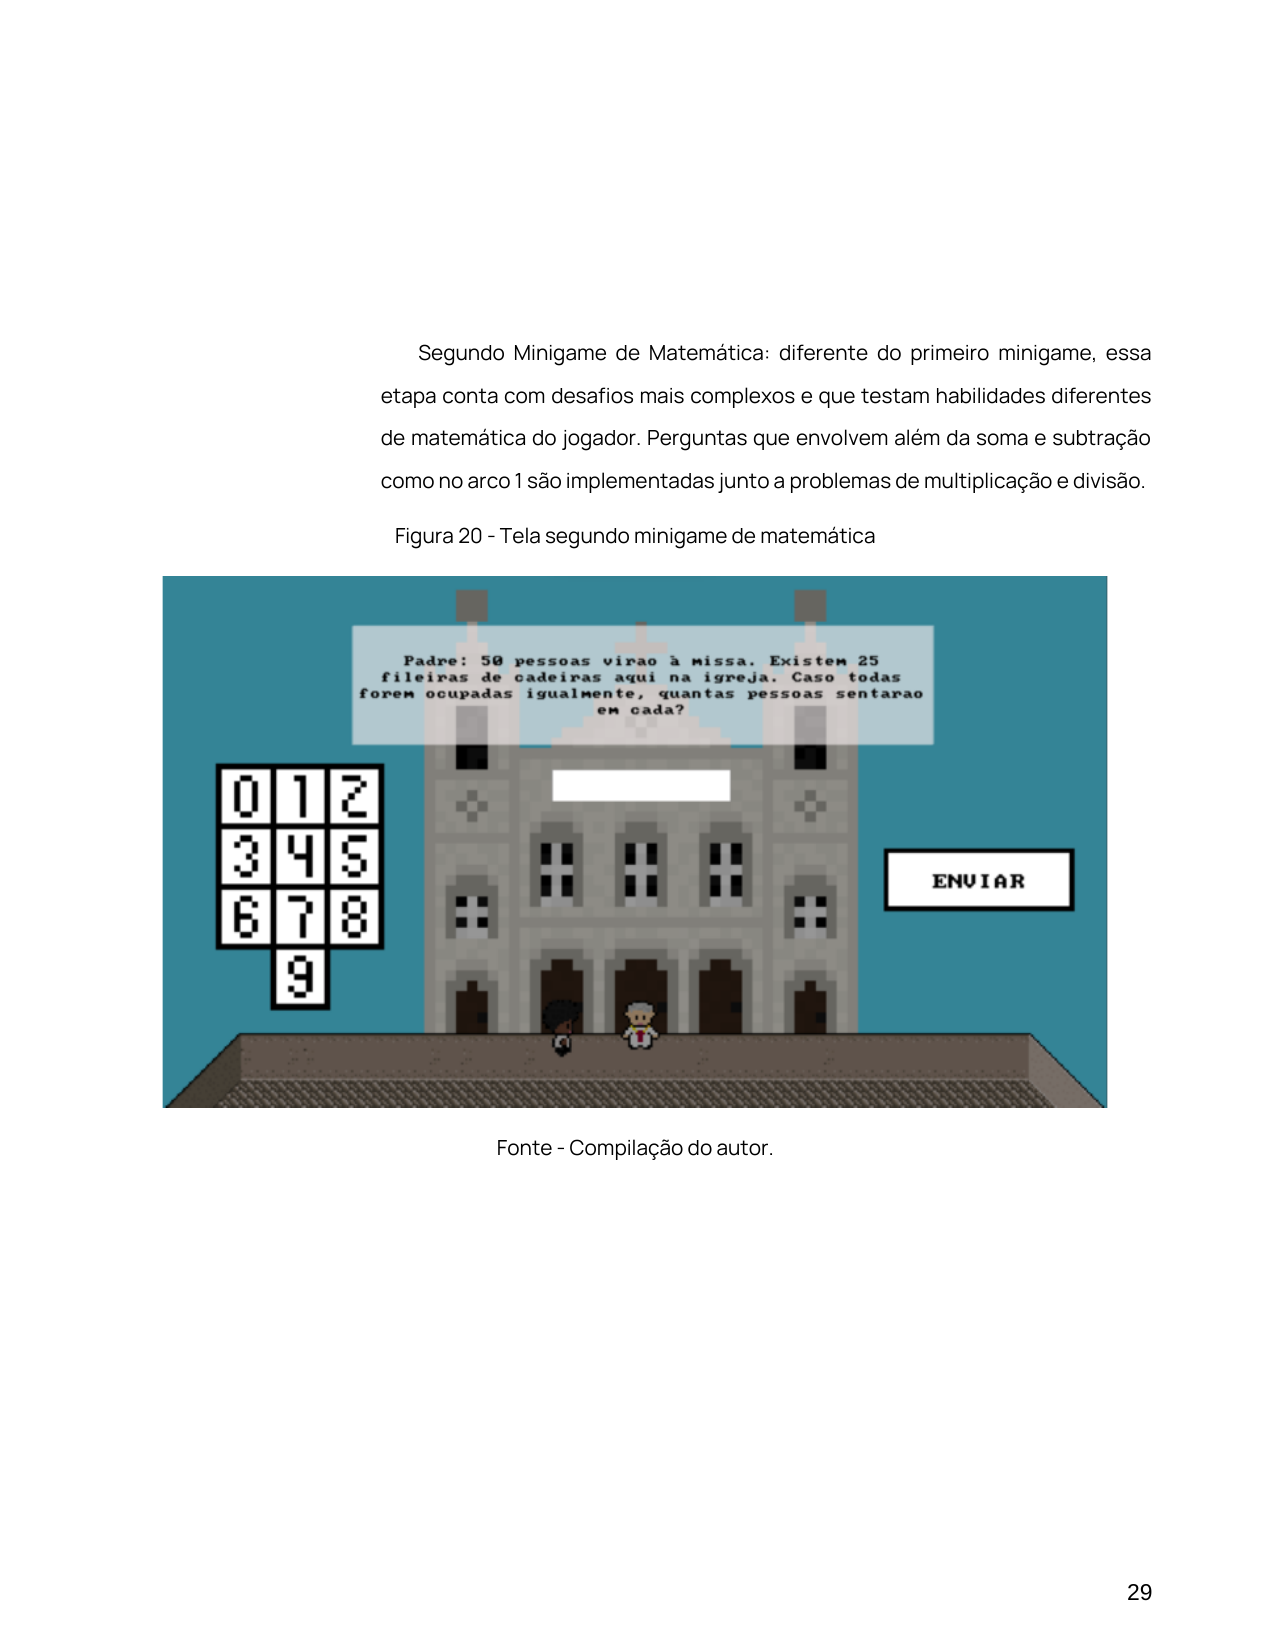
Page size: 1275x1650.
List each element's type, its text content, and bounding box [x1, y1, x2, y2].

text Fonte - Compilação do autor. [118, 1133, 1152, 1161]
text Segundo Minigame de Matemática: diferente do primeiro minigame, essa etapa conta com desafios mais complexos e que testam habilidades diferentes de matemática do jogador. Perguntas que envolvem além da soma e subtração como no arco 1 são implementadas junto a problemas de multiplicação e divisão. [381, 338, 1152, 495]
text Figura 20 - Tela segundo minigame de matemática [118, 521, 1152, 550]
picture [162, 576, 1108, 1108]
